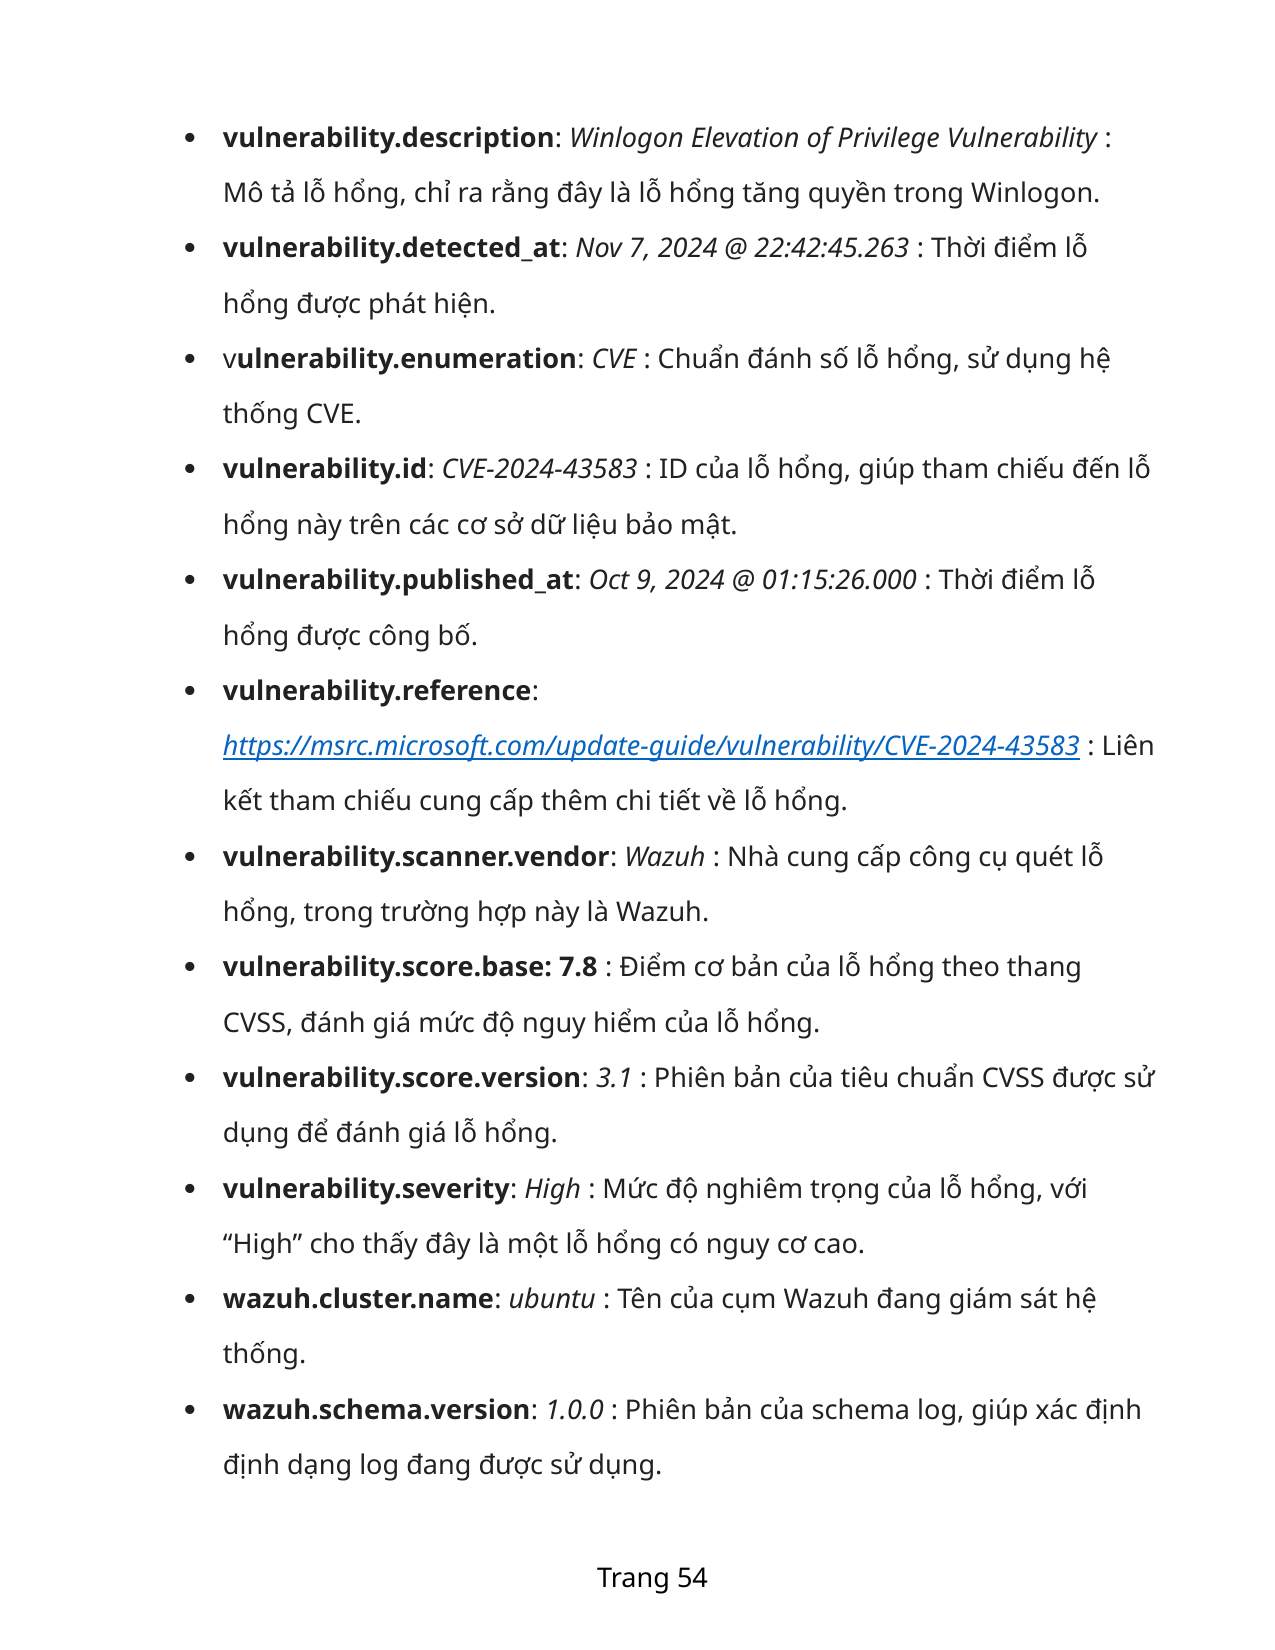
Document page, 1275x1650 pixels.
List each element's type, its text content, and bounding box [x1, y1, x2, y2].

list vulnerability.id: CVE-2024-43583 : ID của lỗ hổng, giúp tham chiếu đến lỗ hổng này trên các cơ sở dữ liệu bảo mật. [185, 450, 1157, 542]
list vulnerability.scanner.vendor: Wazuh : Nhà cung cấp công cụ quét lỗ hổng, trong trường hợp này là Wazuh. [185, 837, 1157, 929]
list wazuh.cluster.name: ubuntu : Tên của cụm Wazuh đang giám sát hệ thống. [185, 1280, 1157, 1372]
list wazuh.schema.version: 1.0.0 : Phiên bản của schema log, giúp xác định định dạng log đang được sử dụng. [185, 1390, 1157, 1482]
list vulnerability.description: Winlogon Elevation of Privilege Vulnerability : Mô tả lỗ hổng, chỉ ra rằng đây là lỗ hổng tăng quyền trong Winlogon. [185, 118, 1157, 210]
list vulnerability.enumeration: CVE : Chuẩn đánh số lỗ hổng, sử dụng hệ thống CVE. [185, 339, 1157, 432]
list vulnerability.published_at: Oct 9, 2024 @ 01:15:26.000 : Thời điểm lỗ hổng được công bố. [185, 561, 1157, 653]
list vulnerability.severity: High : Mức độ nghiêm trọng của lỗ hổng, với “High” cho thấy đây là một lỗ hổng có nguy cơ cao. [185, 1169, 1157, 1261]
list vulnerability.score.base: 7.8 : Điểm cơ bản của lỗ hổng theo thang CVSS, đánh giá mức độ nguy hiểm của lỗ hổng. [185, 948, 1157, 1040]
list vulnerability.detected_at: Nov 7, 2024 @ 22:42:45.263 : Thời điểm lỗ hổng được phát hiện. [185, 229, 1157, 321]
list vulnerability.reference: https://msrc.microsoft.com/update-guide/vulnerability/CVE-2024-43583 : Liên kết tham chiếu cung cấp thêm chi tiết về lỗ hổng. [185, 671, 1157, 819]
list vulnerability.score.version: 3.1 : Phiên bản của tiêu chuẩn CVSS được sử dụng để đánh giá lỗ hổng. [185, 1058, 1157, 1151]
